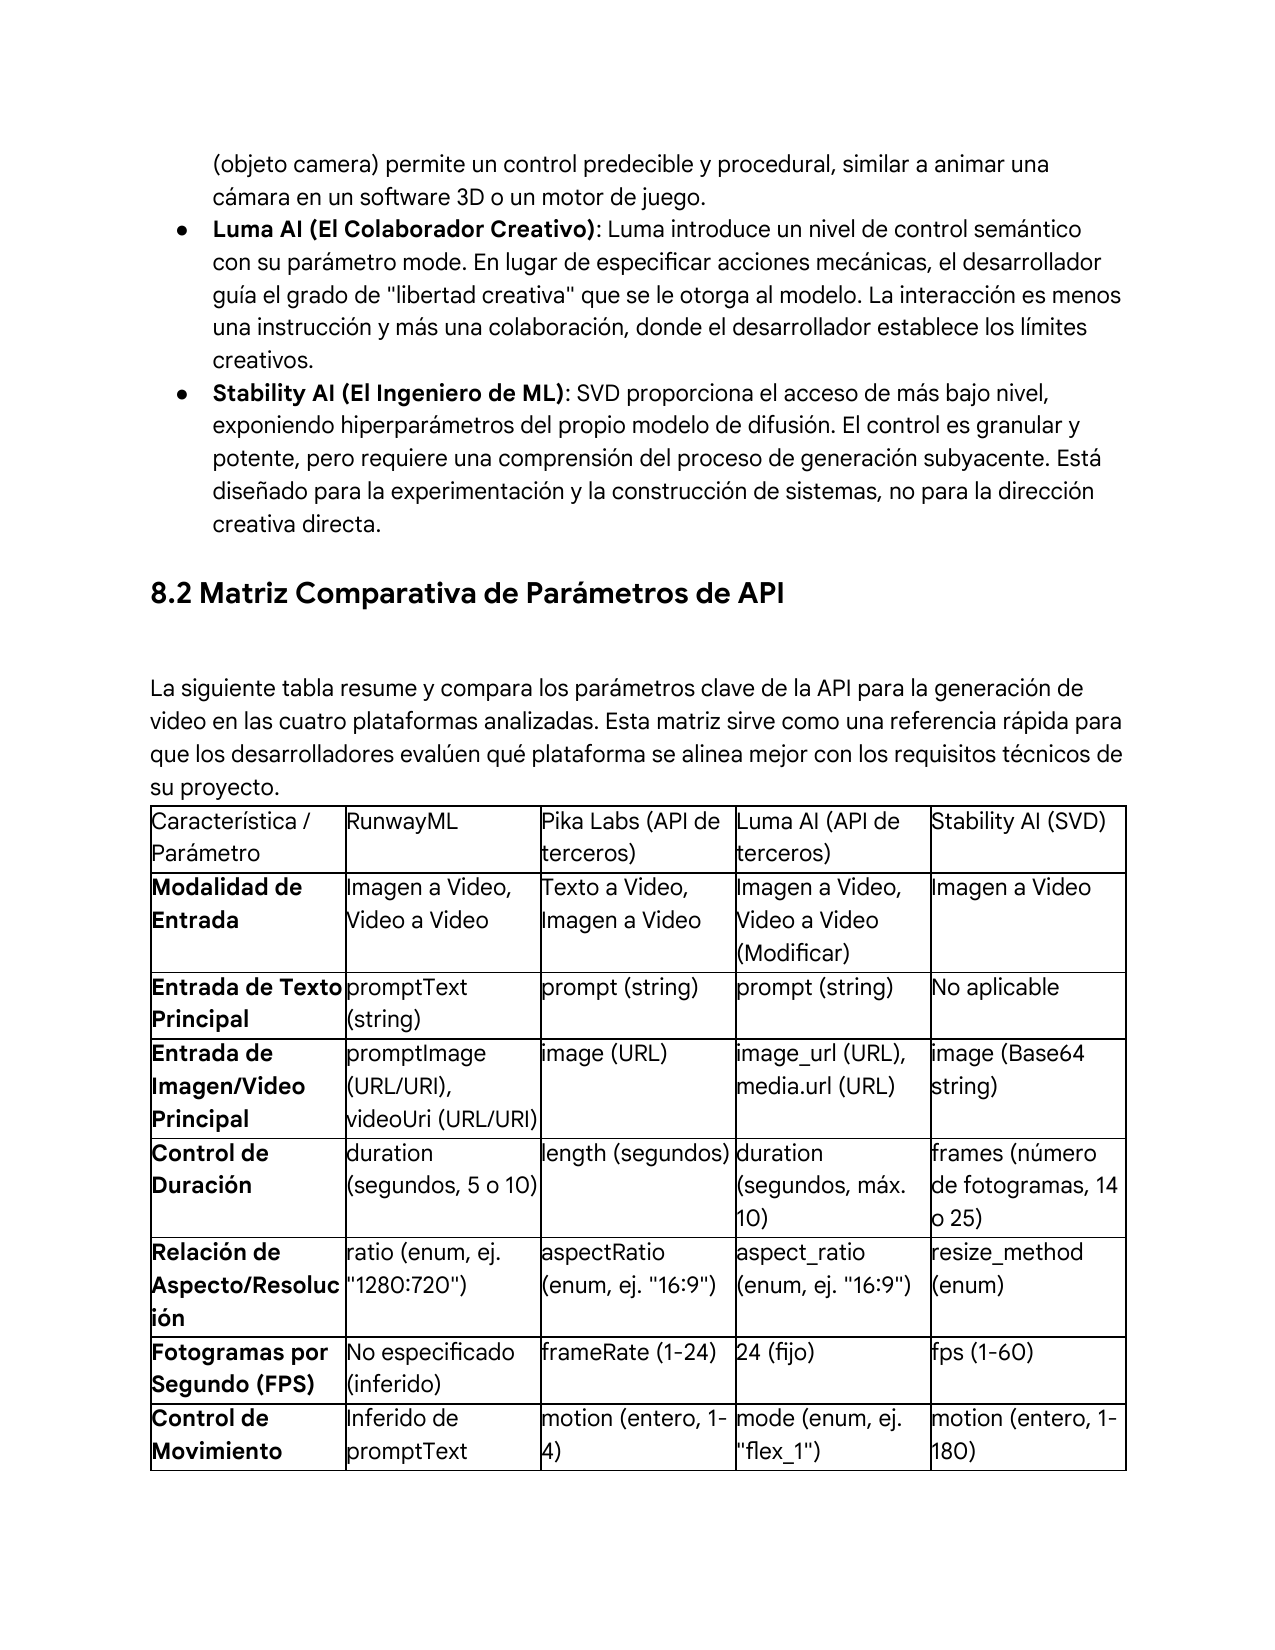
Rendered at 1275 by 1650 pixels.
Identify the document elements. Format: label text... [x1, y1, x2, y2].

text La siguiente tabla resume y compara los parámetros clave de la API para la generación de video en las cuatro plataformas analizadas. Esta matriz sirve como una referencia rápida para que los desarrolladores evalúen qué plataforma se alinea mejor con los requisitos técnicos de su proyecto. [150, 674, 1125, 801]
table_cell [737, 1405, 930, 1469]
table_cell Entrada de Texto Principal [152, 973, 345, 1038]
table_cell prompt (string) [737, 973, 930, 1038]
table_cell 24 (fijo) [737, 1338, 930, 1403]
table_cell Control de Duración [152, 1139, 345, 1237]
table_cell Fotogramas por Segundo (FPS) [152, 1338, 345, 1403]
subtitle 8.2 Matriz Comparativa de Parámetros de API [150, 575, 1125, 612]
table_cell length (segundos) [542, 1139, 735, 1237]
table_cell duration (segundos, 5 o 10) [347, 1139, 540, 1237]
table_cell prompt (string) [542, 973, 735, 1038]
table_header Stability AI (SVD) [932, 807, 1125, 872]
list Stability AI (El Ingeniero de ML): SVD proporciona el acceso de más bajo nivel, exponiendo hiperparámetros del propio modelo de difusión. El control es granular y potente, pero requiere una comprensión del proceso de generación subyacente. Está diseñado para la experimentación y la construcción de sistemas, no para la dirección creativa directa. [175, 379, 1125, 538]
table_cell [152, 1405, 345, 1469]
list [175, 150, 1125, 211]
table_cell ratio (enum, ej. "1280:720") [347, 1238, 540, 1336]
table_cell resize_method (enum) [932, 1238, 1125, 1336]
list Luma AI (El Colaborador Creativo): Luma introduce un nivel de control semántico con su parámetro mode. En lugar de especificar acciones mecánicas, el desarrollador guía el grado de "libertad creativa" que se le otorga al modelo. La interacción es menos una instrucción y más una colaboración, donde el desarrollador establece los límites creativos. [175, 215, 1125, 375]
table_header Característica / Parámetro [152, 807, 345, 872]
table_cell Imagen a Video, Video a Video [347, 874, 540, 971]
table_cell duration (segundos, máx. 10) [737, 1139, 930, 1237]
table_cell aspectRatio (enum, ej. "16:9") [542, 1238, 735, 1336]
table_cell frames (número de fotogramas, 14 o 25) [932, 1139, 1125, 1237]
table_cell No especificado (inferido) [347, 1338, 540, 1403]
table_cell image (URL) [542, 1040, 735, 1137]
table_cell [542, 1405, 735, 1469]
table_cell fps (1-60) [932, 1338, 1125, 1403]
table_cell Imagen a Video [932, 874, 1125, 971]
table_cell image_url (URL), media.url (URL) [737, 1040, 930, 1137]
table_cell No aplicable [932, 973, 1125, 1038]
table_cell promptImage (URL/URI), videoUri (URL/URI) [347, 1040, 540, 1137]
table_cell promptText (string) [347, 973, 540, 1038]
table_cell Entrada de Imagen/Video Principal [152, 1040, 345, 1137]
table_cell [347, 1405, 540, 1469]
table_cell aspect_ratio (enum, ej. "16:9") [737, 1238, 930, 1336]
table_cell Modalidad de Entrada [152, 874, 345, 971]
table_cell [932, 1405, 1125, 1469]
table_cell Texto a Video, Imagen a Video [542, 874, 735, 971]
table_cell image (Base64 string) [932, 1040, 1125, 1137]
table_header RunwayML [347, 807, 540, 872]
table_header Luma AI (API de terceros) [737, 807, 930, 872]
table_header Pika Labs (API de terceros) [542, 807, 735, 872]
table_cell Relación de Aspecto/Resolución [152, 1238, 345, 1336]
table_cell frameRate (1-24) [542, 1338, 735, 1403]
table_cell Imagen a Video, Video a Video (Modificar) [737, 874, 930, 971]
